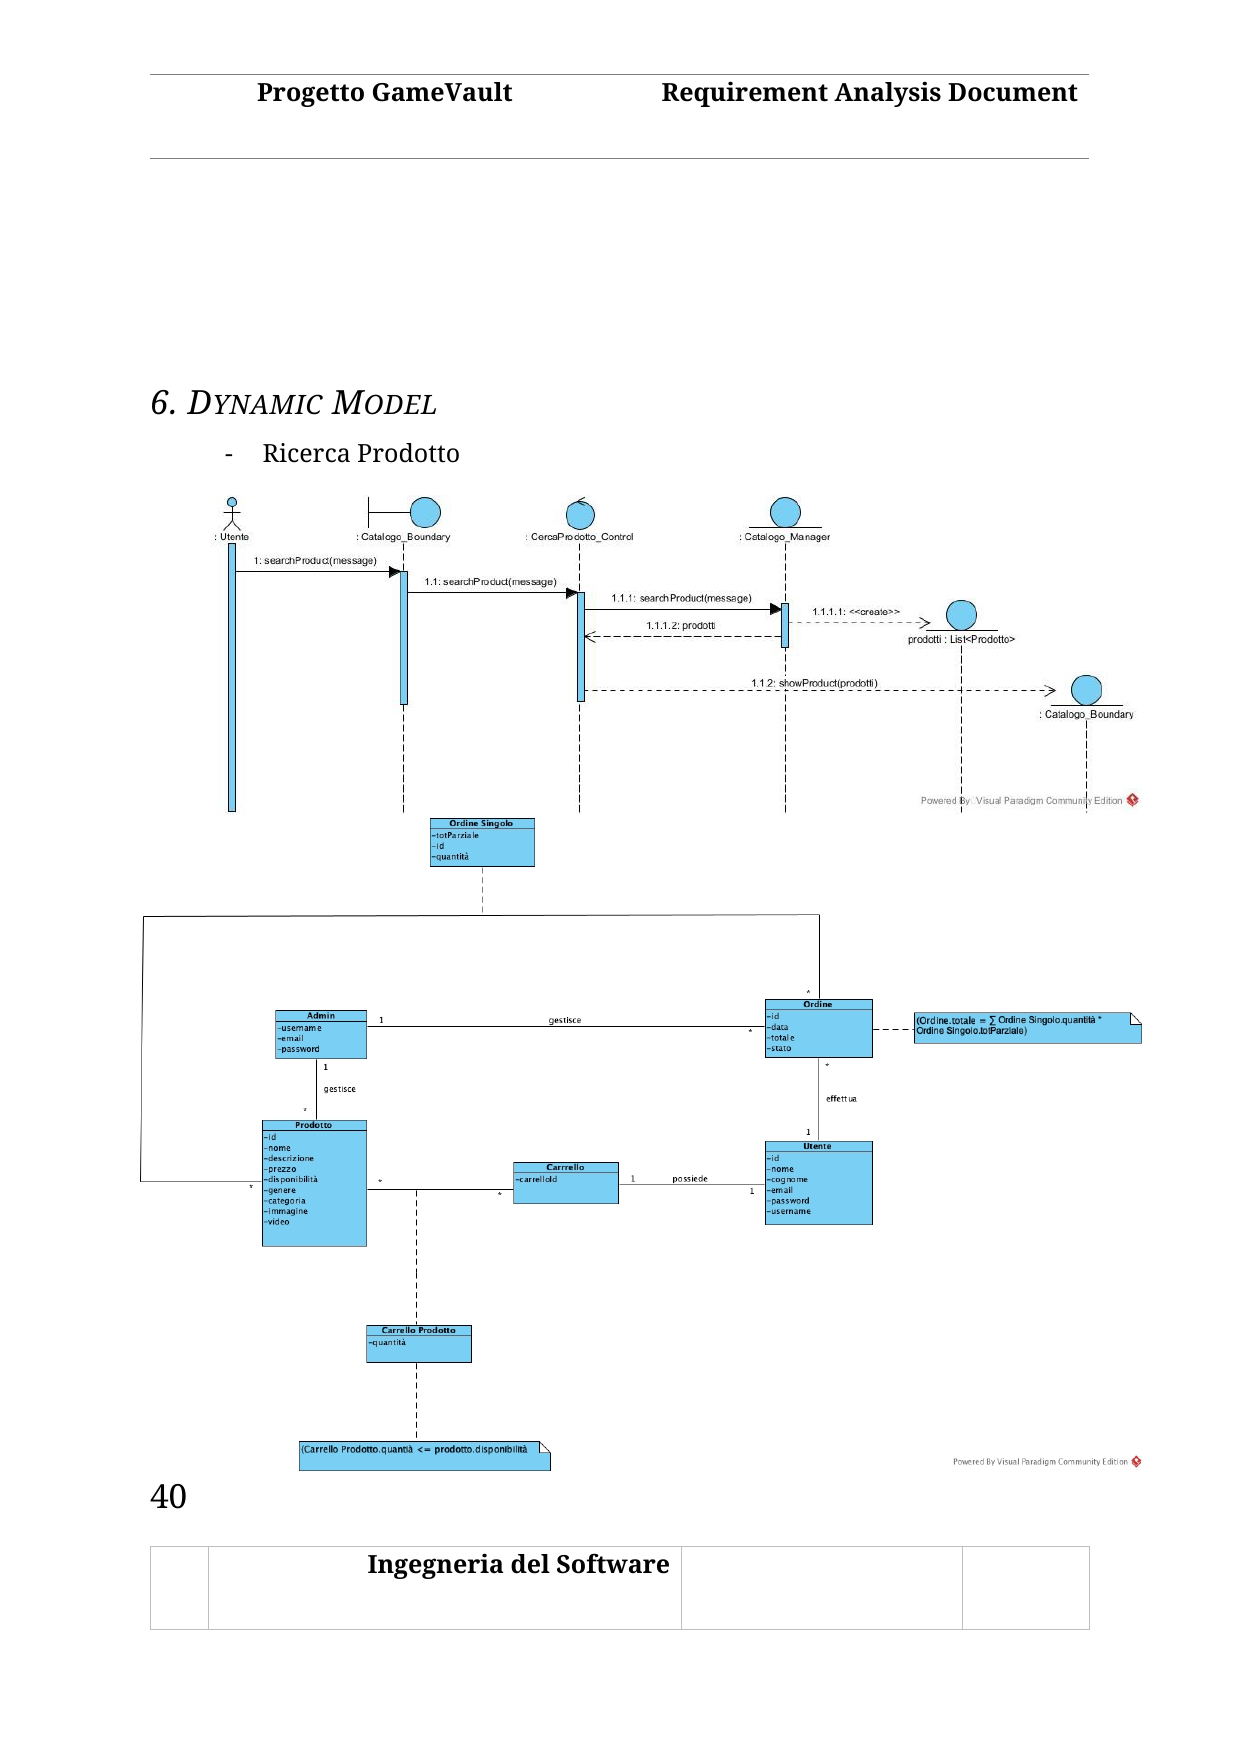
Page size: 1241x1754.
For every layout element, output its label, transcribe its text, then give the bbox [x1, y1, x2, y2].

subtitle Dynamic Model [150, 379, 1090, 424]
picture [202, 495, 1143, 815]
picture [138, 816, 1145, 1474]
list Ricerca Prodotto [225, 435, 1090, 469]
